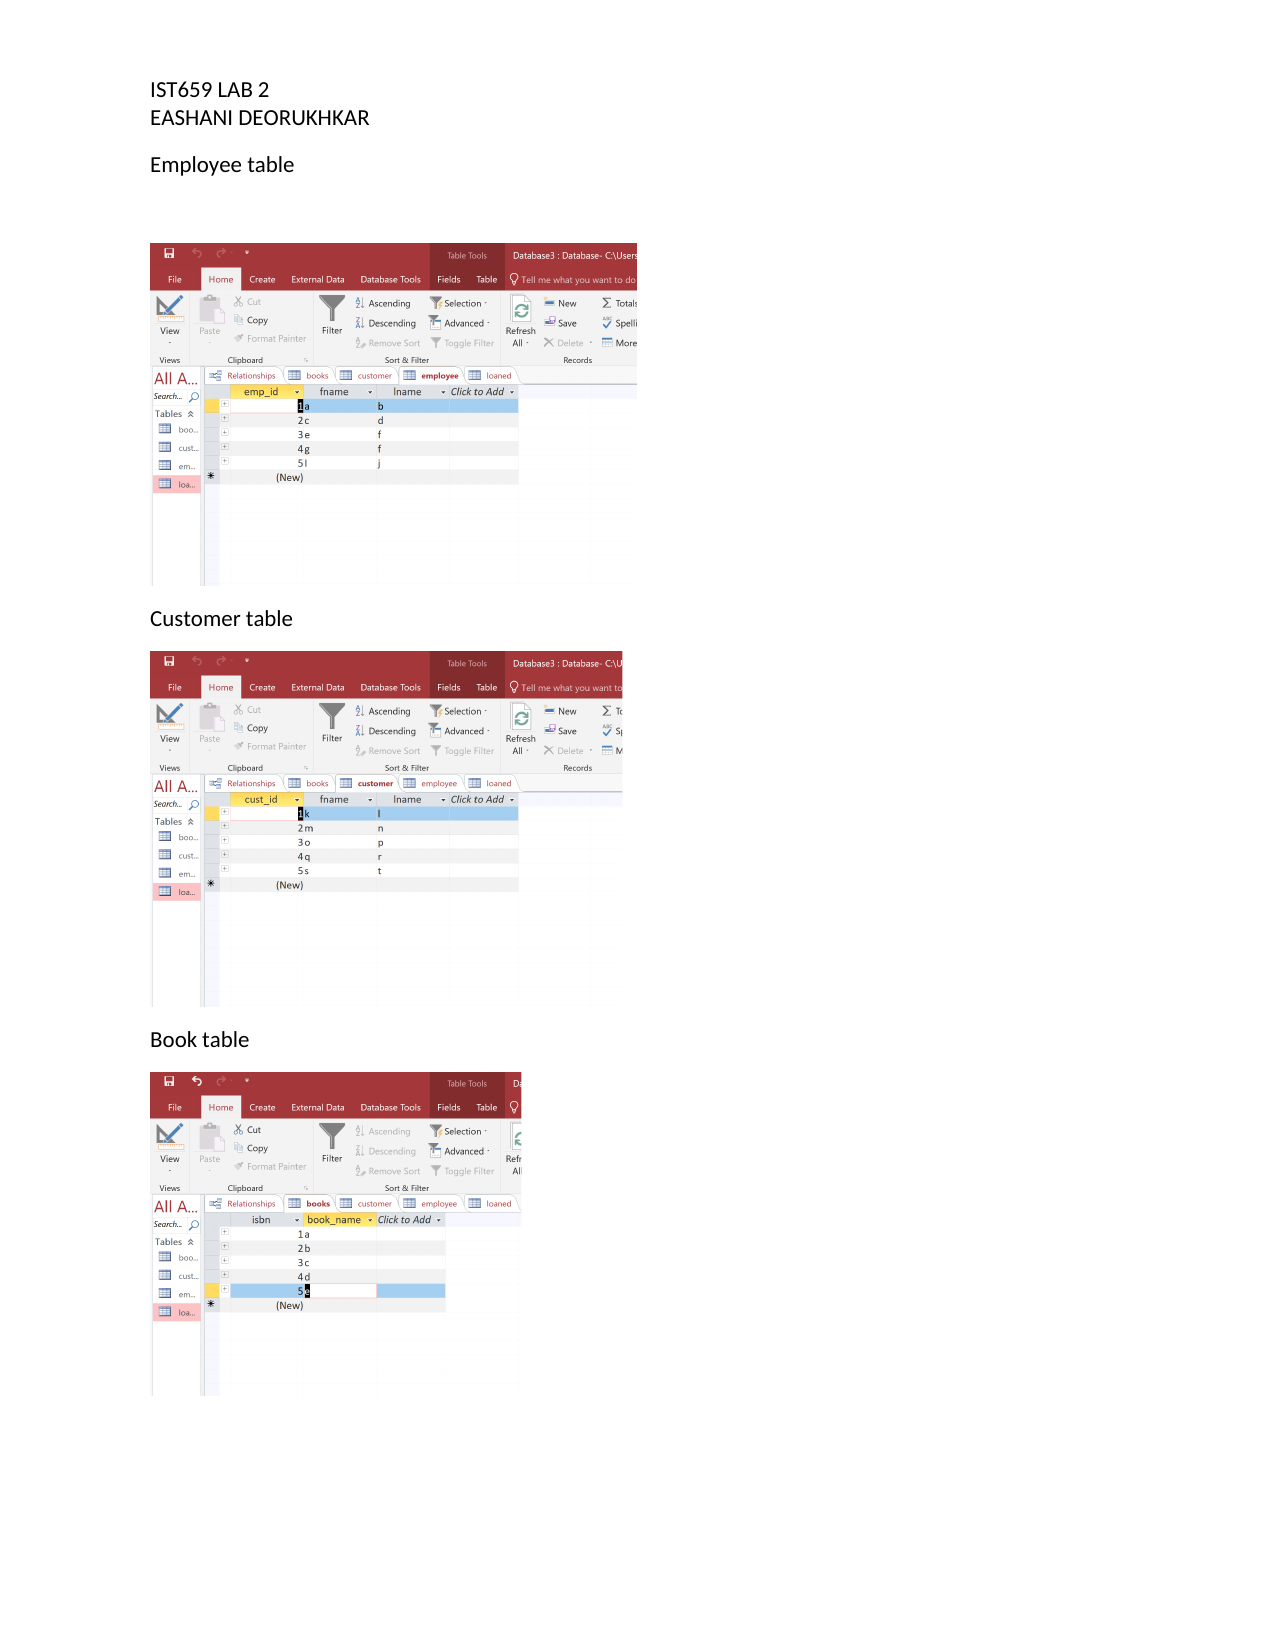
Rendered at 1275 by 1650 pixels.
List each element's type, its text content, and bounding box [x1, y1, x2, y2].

picture [150, 651, 623, 1007]
picture [150, 243, 637, 586]
text Customer table [150, 604, 1125, 632]
picture [150, 1072, 522, 1396]
text Book table [150, 1025, 1125, 1053]
text Employee table [150, 150, 1125, 178]
